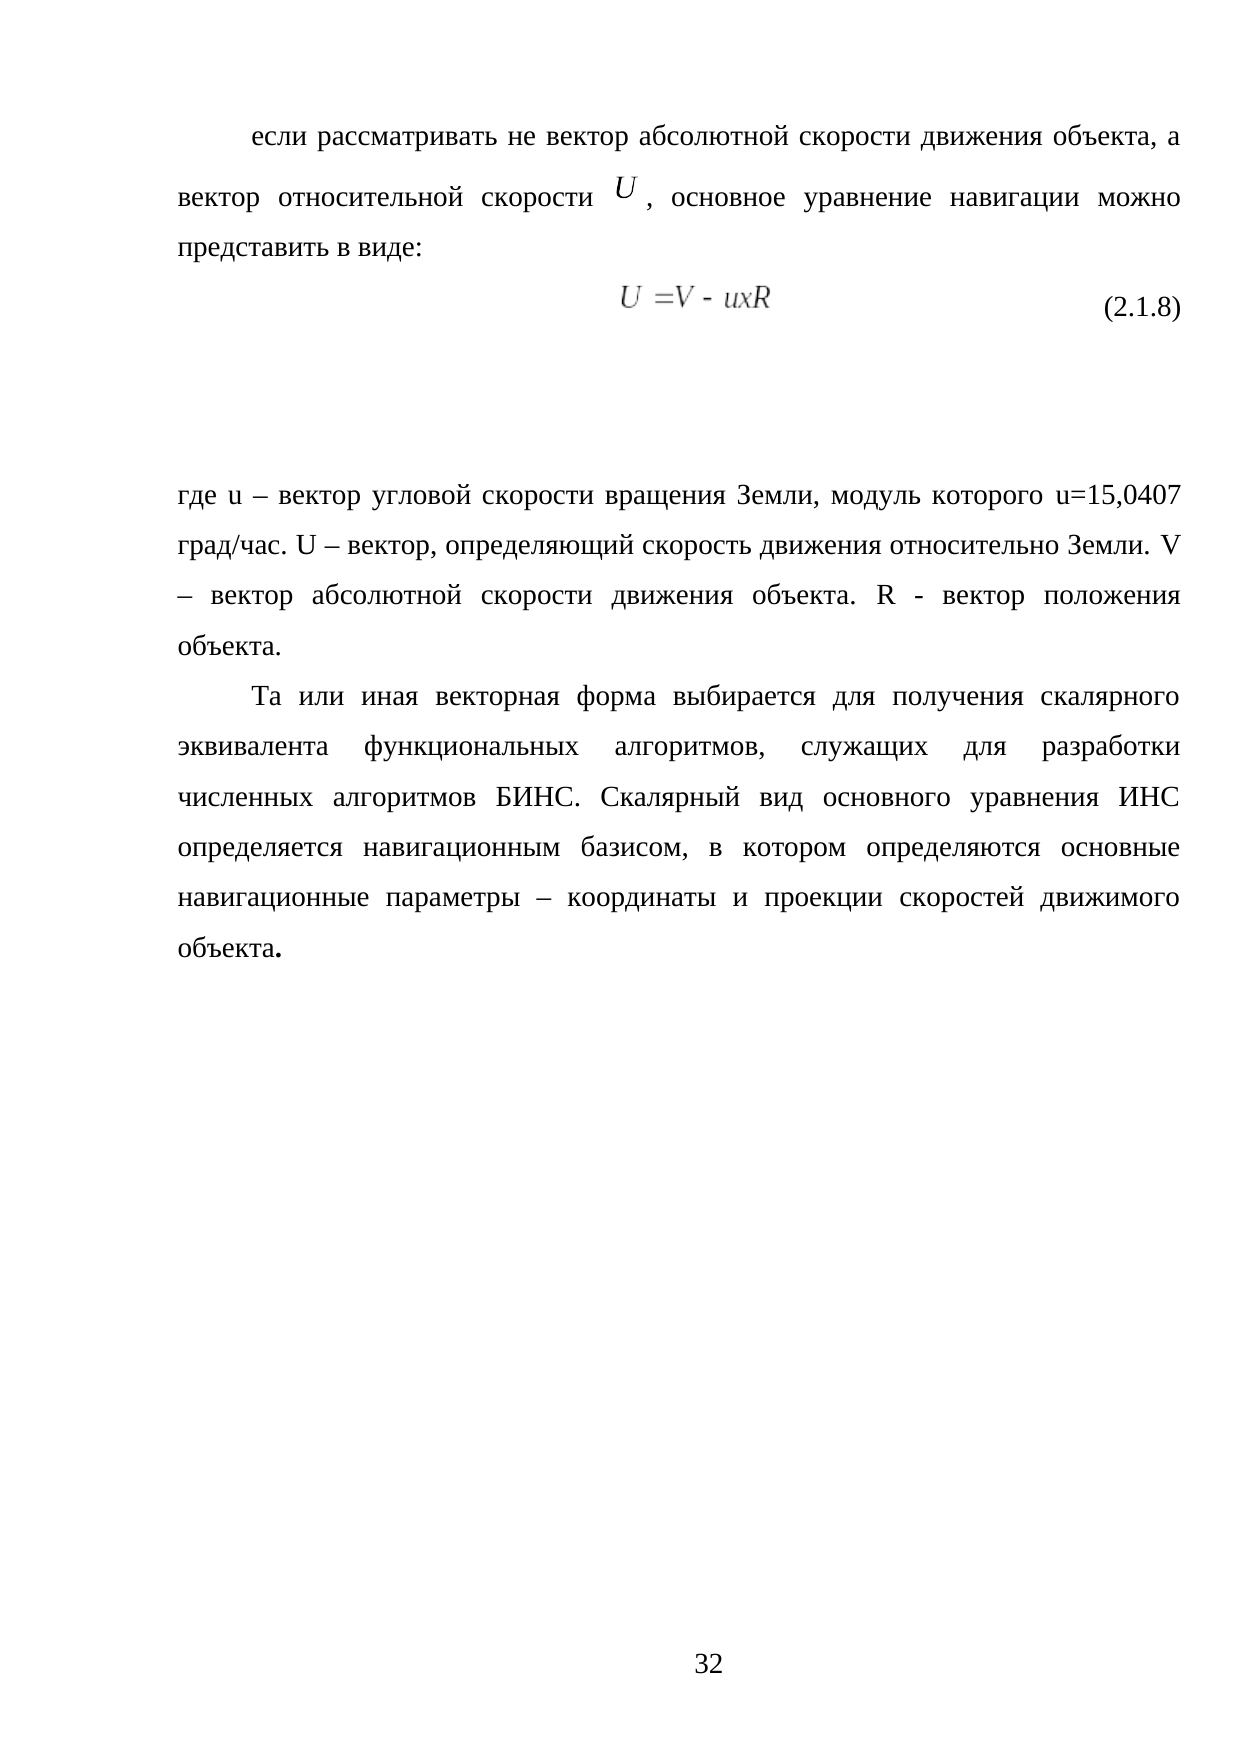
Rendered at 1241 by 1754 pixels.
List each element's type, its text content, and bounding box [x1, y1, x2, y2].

text Та или иная векторная форма выбирается для получения скалярного эквивалента функциональных алгоритмов, служащих для разработки численных алгоритмов БИНС. Скалярный вид основного уравнения ИНС определяется навигационным базисом, в котором определяются основные навигационные параметры – координаты и проекции скоростей движимого объекта. [177, 678, 1181, 963]
text где u – вектор угловой скорости вращения Земли, модуль которого u=15,0407 град/час. U – вектор, определяющий скорость движения относительно Земли. V – вектор абсолютной скорости движения объекта. R - вектор положения объекта. [177, 477, 1181, 661]
text (2.1.8) [177, 279, 1181, 411]
text если рассматривать не вектор абсолютной скорости движения объекта, а вектор относительной скорости , основное уравнение навигации можно представить в виде: [177, 118, 1181, 262]
